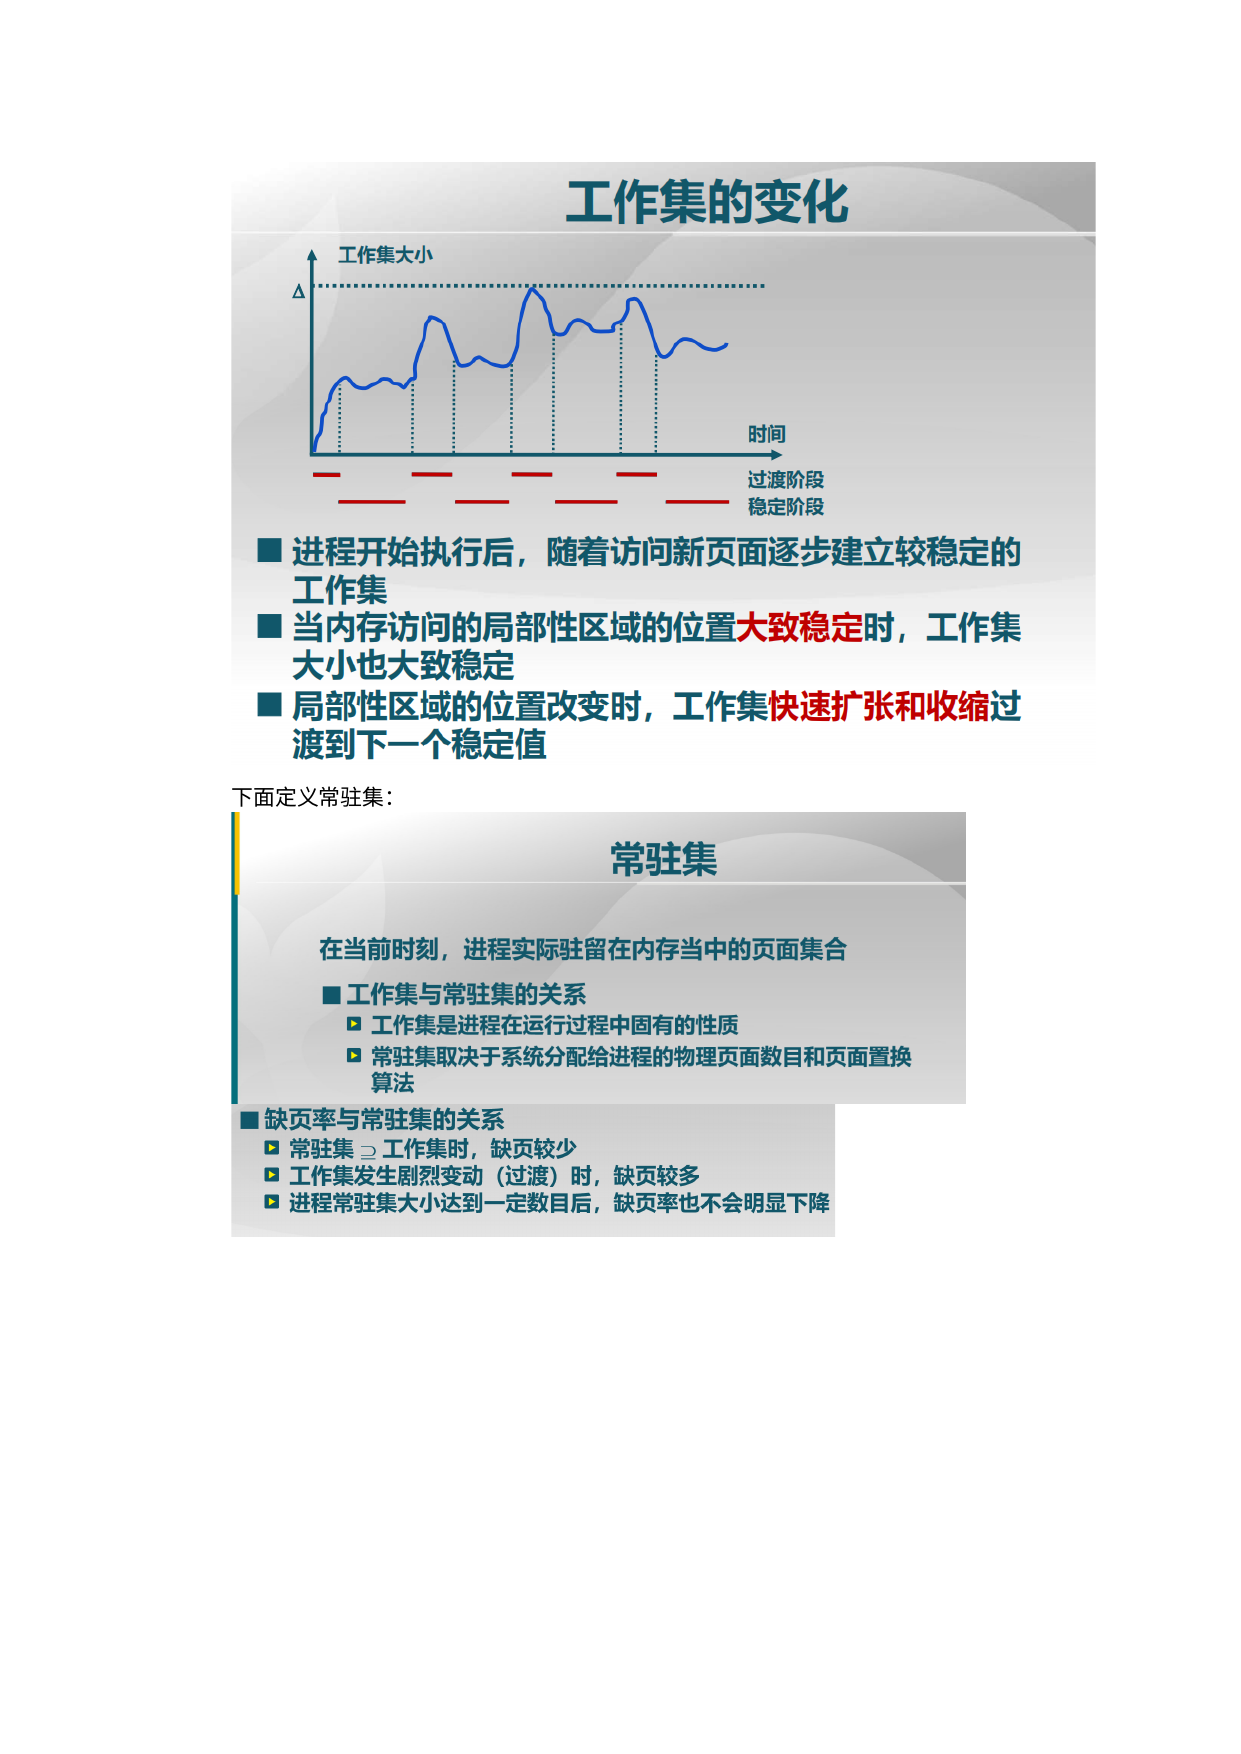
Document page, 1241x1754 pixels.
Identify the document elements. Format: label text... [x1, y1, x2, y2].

picture [231, 162, 1096, 765]
text 下面定义常驻集： [187, 779, 1053, 812]
picture [231, 812, 966, 1237]
